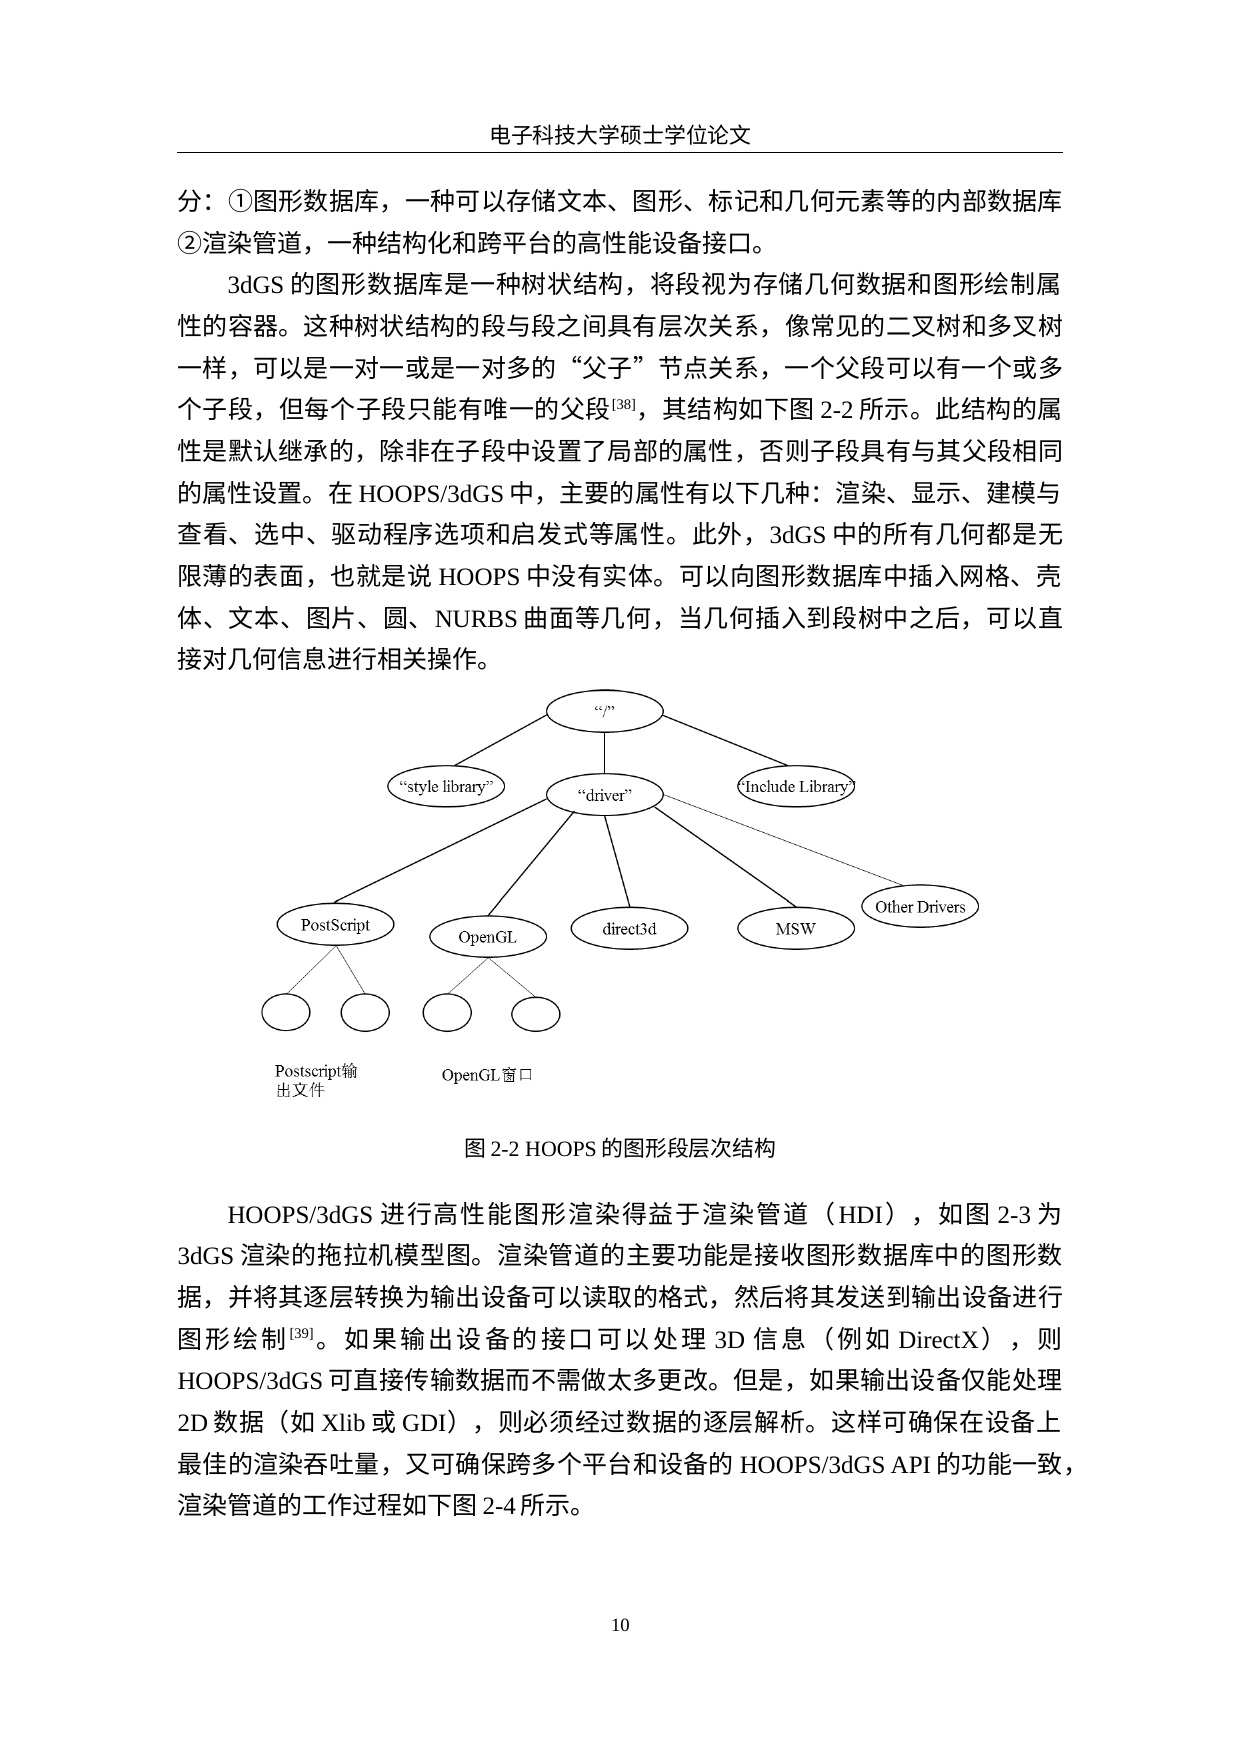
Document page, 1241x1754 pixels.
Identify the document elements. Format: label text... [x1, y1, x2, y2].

text 3dGS的图形数据库是一种树状结构，将段视为存储几何数据和图形绘制属性的容器。这种树状结构的段与段之间具有层次关系，像常见的二叉树和多叉树一样，可以是一对一或是一对多的“父子”节点关系，一个父段可以有一个或多个子段，但每个子段只能有唯一的父段[38]，其结构如下图2-2所示。此结构的属性是默认继承的，除非在子段中设置了局部的属性，否则子段具有与其父段相同的属性设置。在HOOPS/3dGS中，主要的属性有以下几种：渲染、显示、建模与查看、选中、驱动程序选项和启发式等属性。此外，3dGS中的所有几何都是无限薄的表面，也就是说HOOPS中没有实体。可以向图形数据库中插入网格、壳体、文本、图片、圆、NURBS曲面等几何，当几何插入到段树中之后，可以直接对几何信息进行相关操作。 [177, 261, 1063, 677]
picture [261, 689, 979, 1111]
text HOOPS/3dGS进行高性能图形渲染得益于渲染管道（HDI），如图2-3为3dGS渲染的拖拉机模型图。渲染管道的主要功能是接收图形数据库中的图形数据，并将其逐层转换为输出设备可以读取的格式，然后将其发送到输出设备进行图形绘制[39]。如果输出设备的接口可以处理3D信息（例如DirectX），则HOOPS/3dGS可直接传输数据而不需做太多更改。但是，如果输出设备仅能处理2D数据（如Xlib或GDI），则必须经过数据的逐层解析。这样可确保在设备上最佳的渲染吞吐量，又可确保跨多个平台和设备的HOOPS/3dGS API的功能一致，渲染管道的工作过程如下图2-4所示。 [177, 1190, 1063, 1523]
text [177, 177, 1063, 261]
text 图2-2 HOOPS的图形段层次结构 [177, 1123, 1063, 1165]
